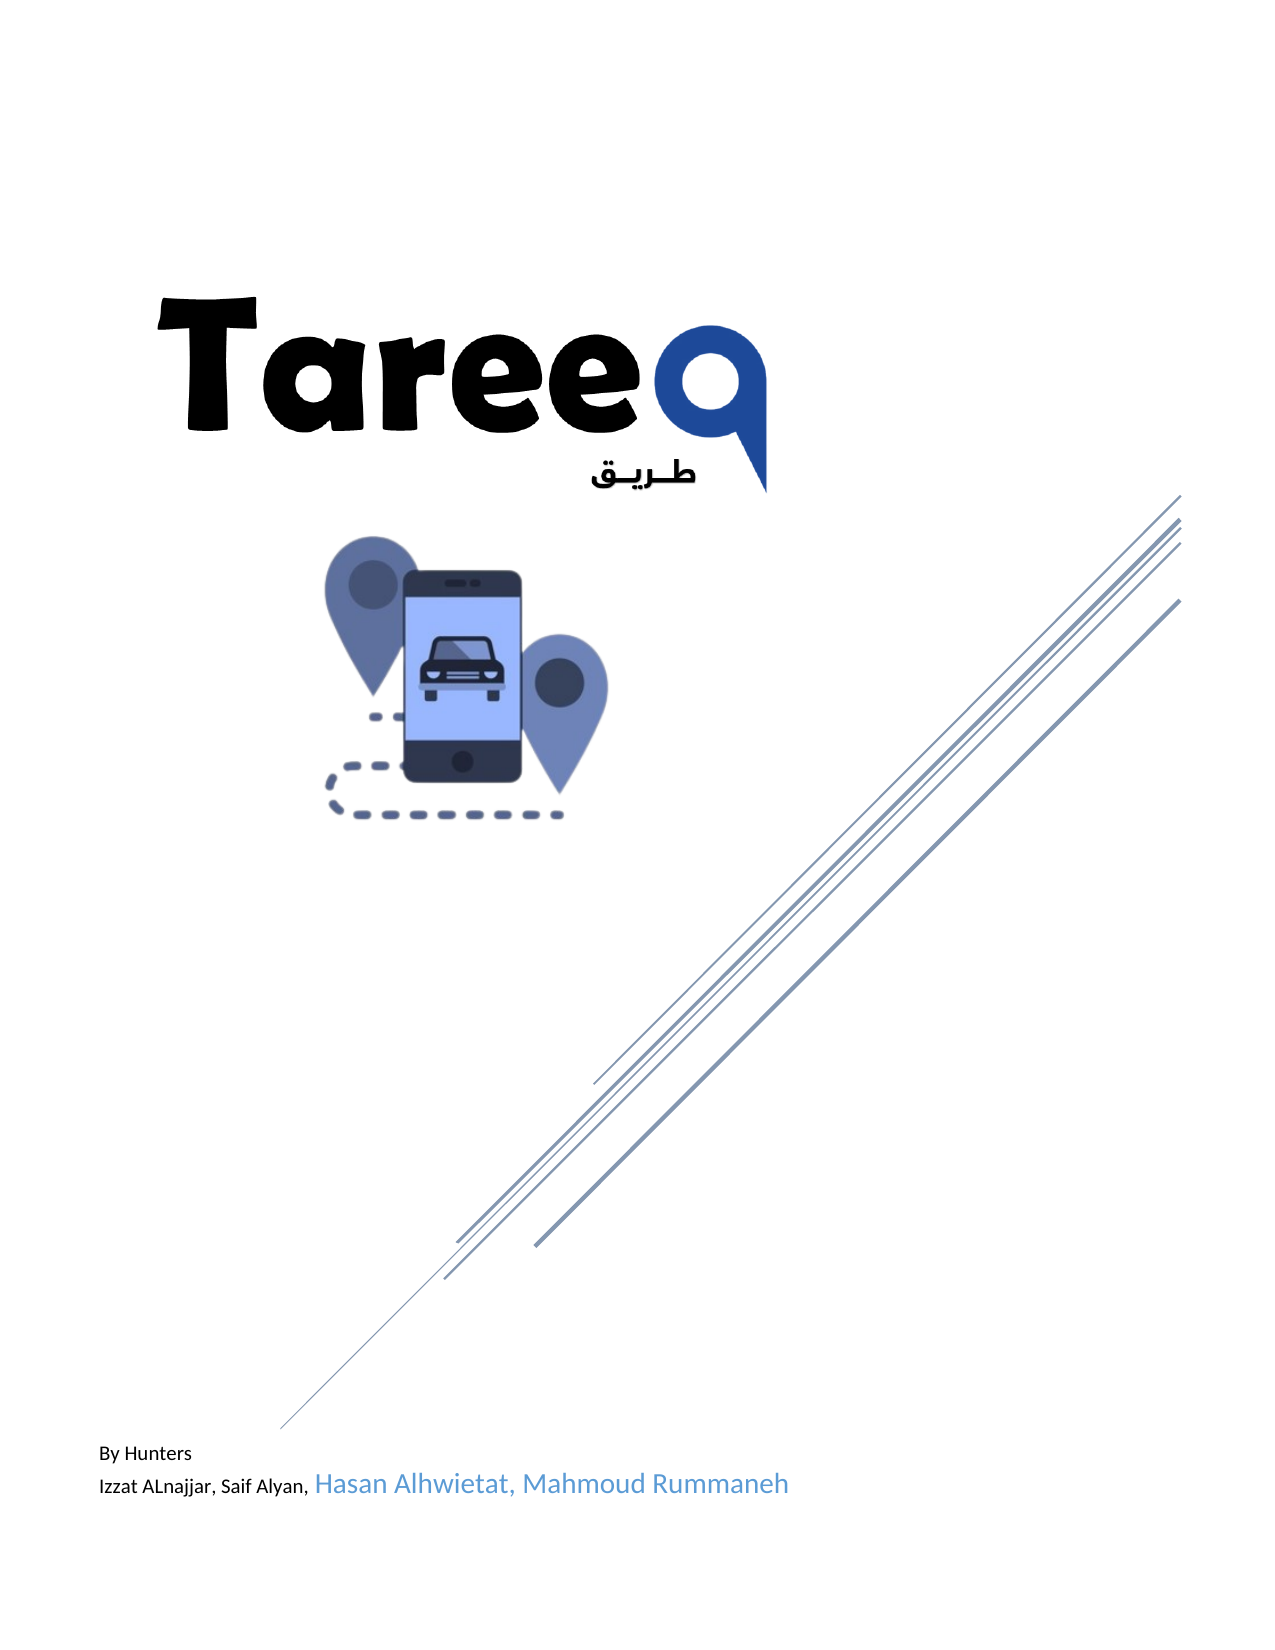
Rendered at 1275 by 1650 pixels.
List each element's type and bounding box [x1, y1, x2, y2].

picture [5, 133, 937, 892]
